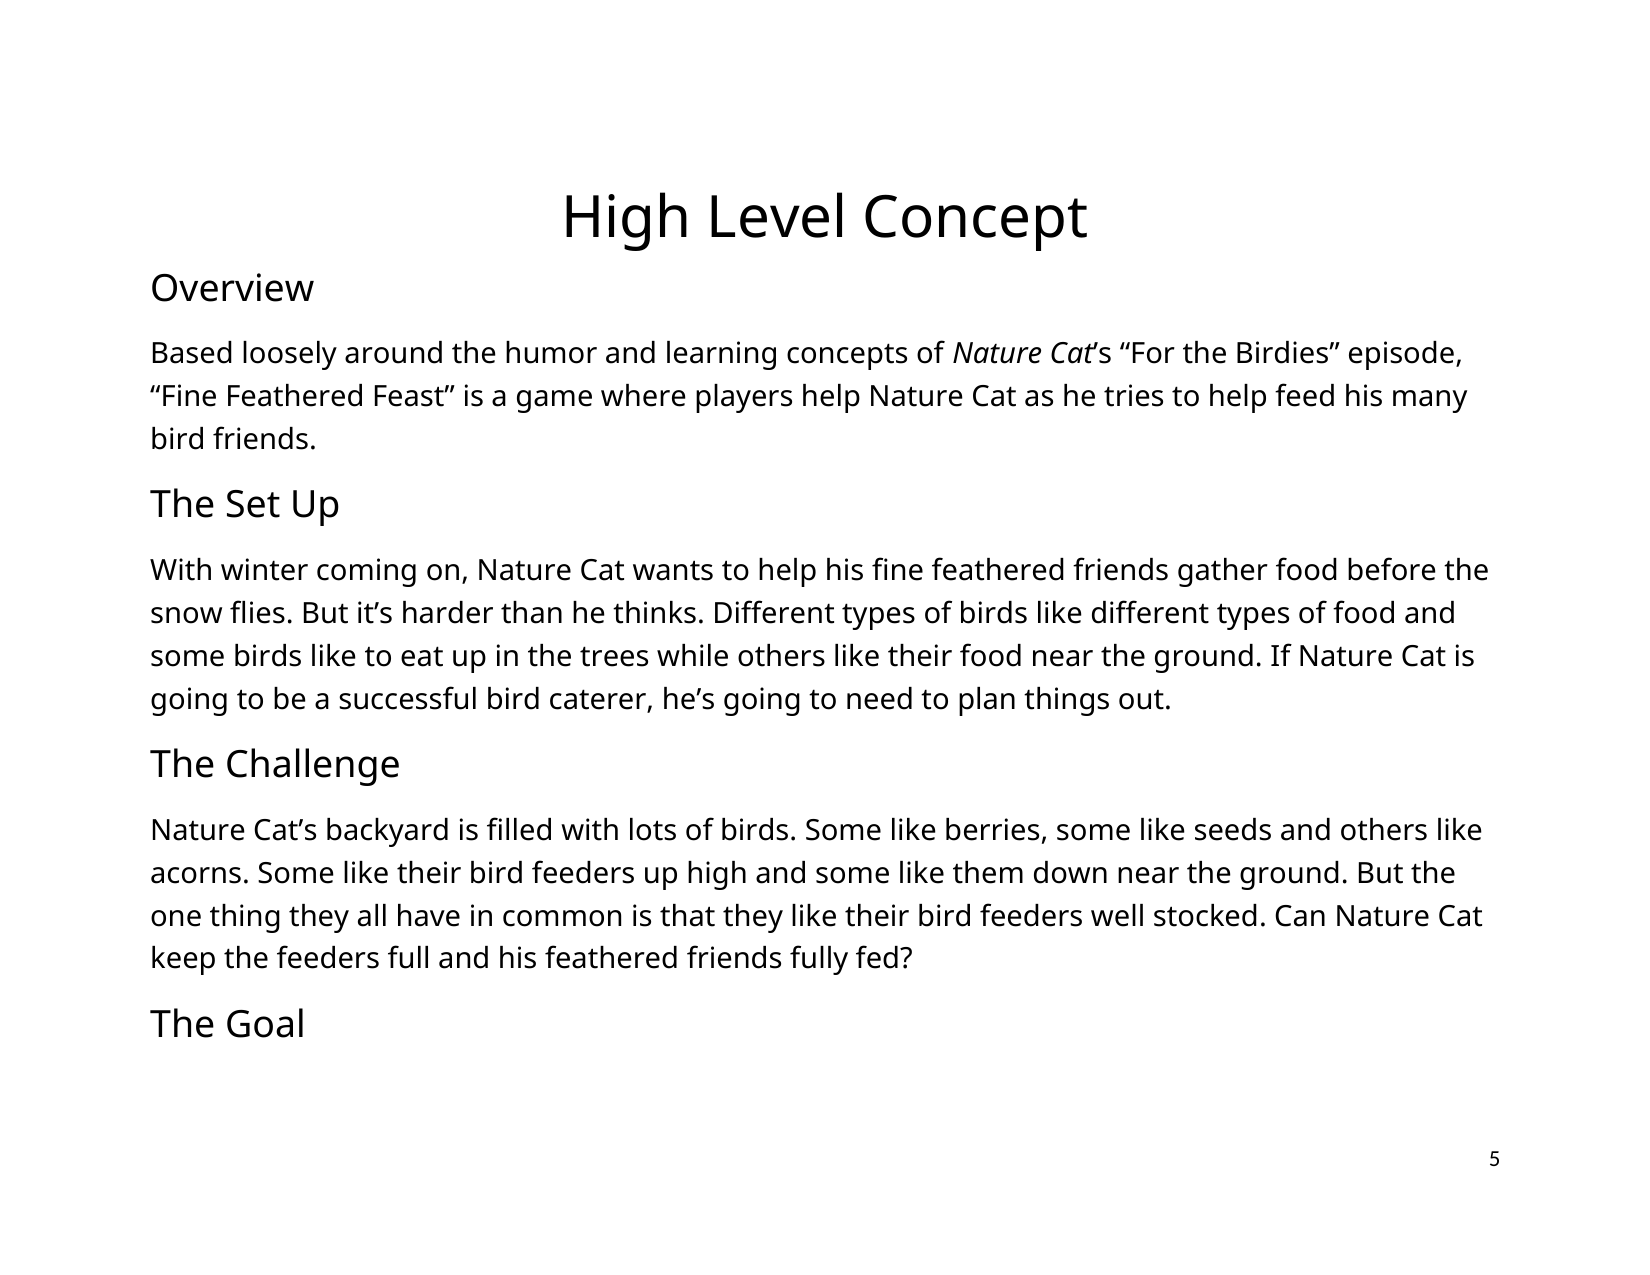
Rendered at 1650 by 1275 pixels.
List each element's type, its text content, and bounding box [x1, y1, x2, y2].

text With winter coming on, Nature Cat wants to help his fine feathered friends gather food before the snow flies. But it’s harder than he thinks. Different types of birds like different types of food and some birds like to eat up in the trees while others like their food near the ground. If Nature Cat is going to be a successful bird caterer, he’s going to need to plan things out. [150, 549, 1500, 718]
subtitle High Level Concept [150, 175, 1500, 254]
text Based loosely around the humor and learning concepts of Nature Cat’s “For the Birdies” episode, “Fine Feathered Feast” is a game where players help Nature Cat as he tries to help feed his many bird friends. [150, 333, 1500, 458]
text Nature Cat’s backyard is filled with lots of birds. Some like berries, some like seeds and others like acorns. Some like their bird feeders up high and some like them down near the ground. But the one thing they all have in common is that they like their bird feeders well stocked. Can Nature Cat keep the feeders full and his feathered friends fully fed? [150, 809, 1500, 977]
subtitle The Goal [150, 997, 1500, 1048]
subtitle Overview [150, 261, 1500, 312]
subtitle The Set Up [150, 478, 1500, 529]
subtitle The Challenge [150, 737, 1500, 788]
